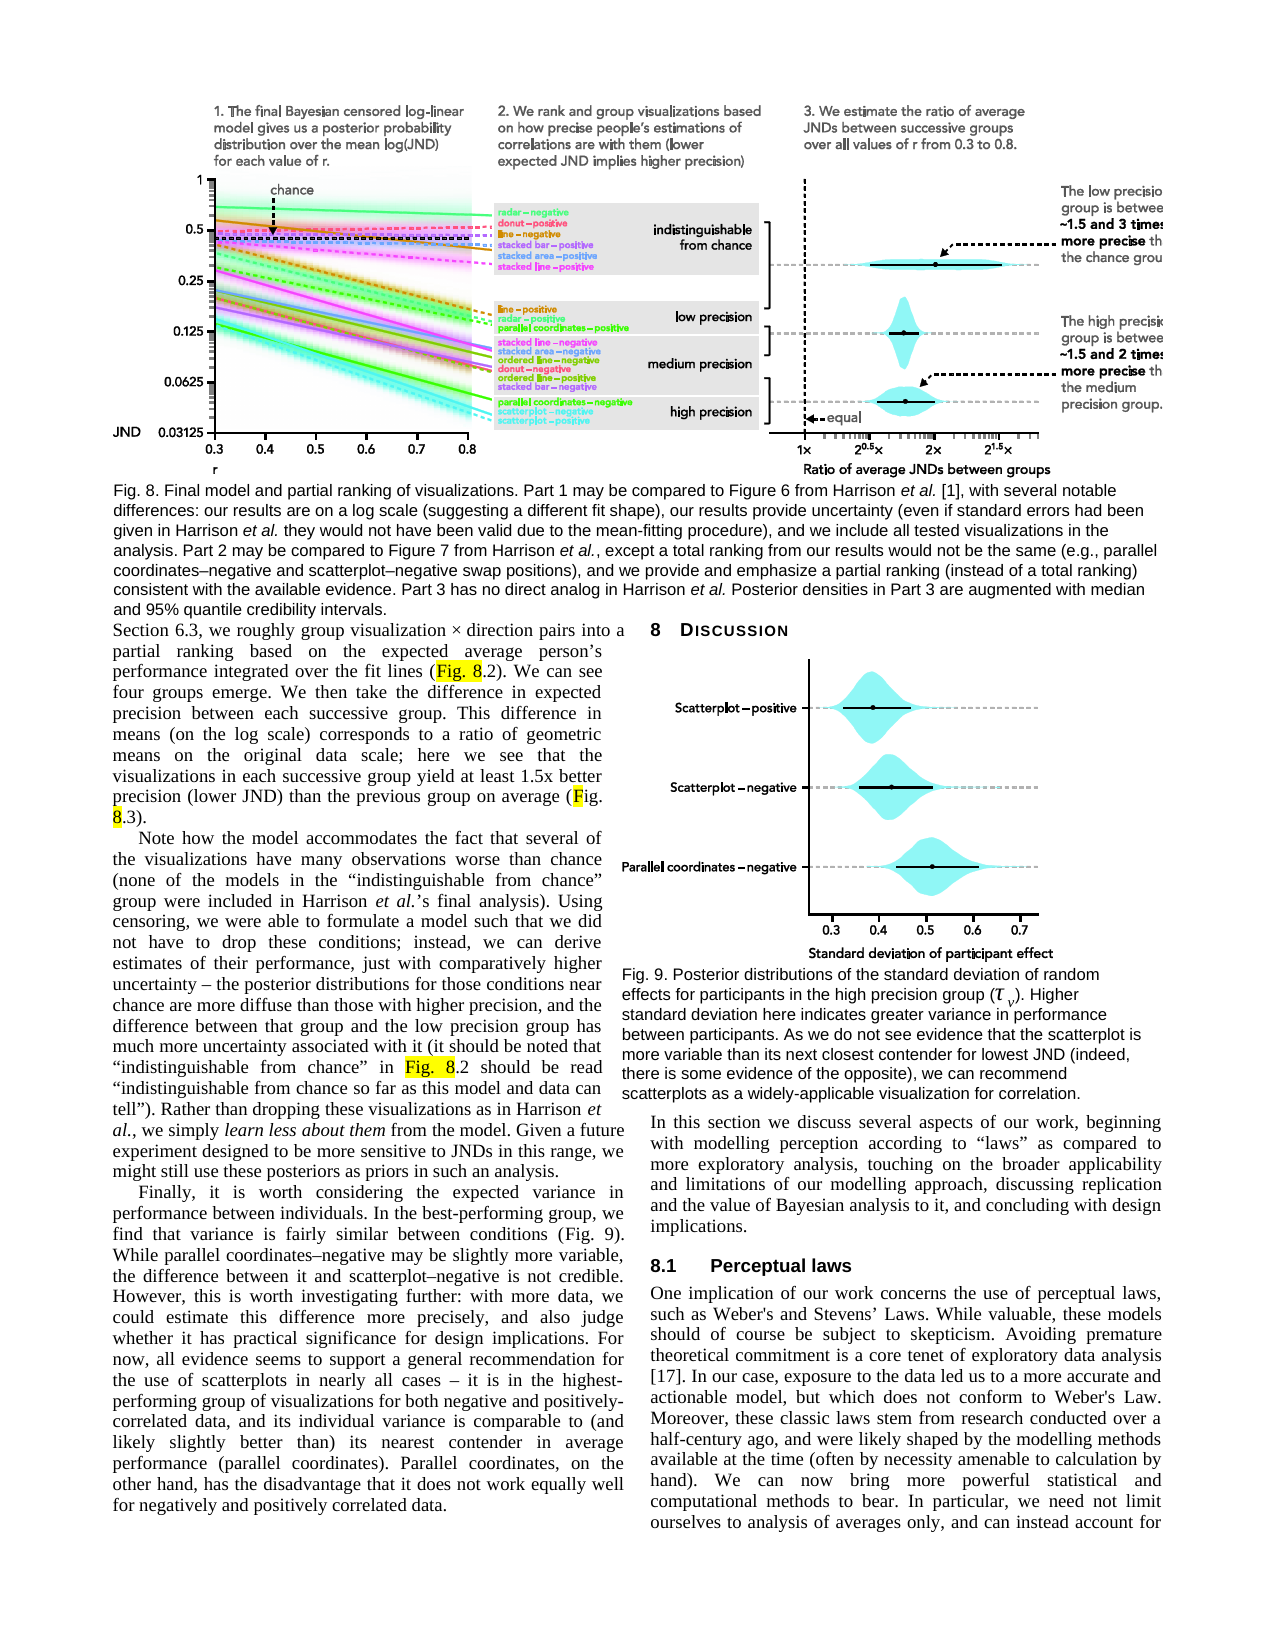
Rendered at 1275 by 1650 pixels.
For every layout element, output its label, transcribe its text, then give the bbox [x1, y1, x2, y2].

subtitle Discussion [650, 620, 1162, 640]
text In this section we discuss several aspects of our work, beginning with modelling perception according to “laws” as compared to more exploratory analysis, touching on the broader applicability and limitations of our modelling approach, discussing replication and the value of Bayesian analysis to it, and concluding with design implications. [650, 649, 1162, 1237]
text Finally, it is worth considering the expected variance in performance between individuals. In the best-performing group, we find that variance is fairly similar between conditions (Fig. 9). While parallel coordinates–negative may be slightly more variable, the difference between it and scatterplot–negative is not credible. However, this is worth investigating further: with more data, we could estimate this difference more precisely, and also judge whether it has practical significance for design implications. For now, all evidence seems to support a general recommendation for the use of scatterplots in nearly all cases – it is in the highest-performing group of visualizations for both negative and positively-correlated data, and its individual variance is comparable to (and likely slightly better than) its nearest contender in average performance (parallel coordinates). Parallel coordinates, on the other hand, has the disadvantage that it does not work equally well for negatively and positively correlated data. [112, 1182, 625, 1515]
text Note how the model accommodates the fact that several of the visualizations have many observations worse than chance (none of the models in the “indistinguishable from chance” group were included in Harrison et al.’s final analysis). Using censoring, we were able to formulate a model such that we did not have to drop these conditions; instead, we can derive estimates of their performance, just with comparatively higher uncertainty – the posterior distributions for those conditions near chance are more diffuse than those with higher precision, and the difference between that group and the low precision group has much more uncertainty associated with it (it should be noted that “indistinguishable from chance” in Fig. 8.2 should be read “indistinguishable from chance so far as this model and data can tell”). Rather than dropping these visualizations as in Harrison et al., we simply learn less about them from the model. Given a future experiment designed to be more sensitive to JNDs in this range, we might still use these posteriors as priors in such an analysis. [112, 828, 625, 1182]
subtitle Perceptual laws [650, 1255, 1162, 1276]
text Because of this, we instead focus our results on a partial ranking, admitting that based on the available evidence there is little practical difference between certain visualization × direction pairs (though a total ranking is easily derived from our data, available in our supplementary materials). Based on the method outlined in Section 6.3, we roughly group visualization × direction pairs into a partial ranking based on the expected average person’s performance integrated over the fit lines (Fig. 8.2). We can see four groups emerge. We then take the difference in expected precision between each successive group. This difference in means (on the log scale) corresponds to a ratio of geometric means on the original data scale; here we see that the visualizations in each successive group yield at least 1.5x better precision (lower JND) than the previous group on average (Fig. 8.3). [112, 620, 625, 828]
